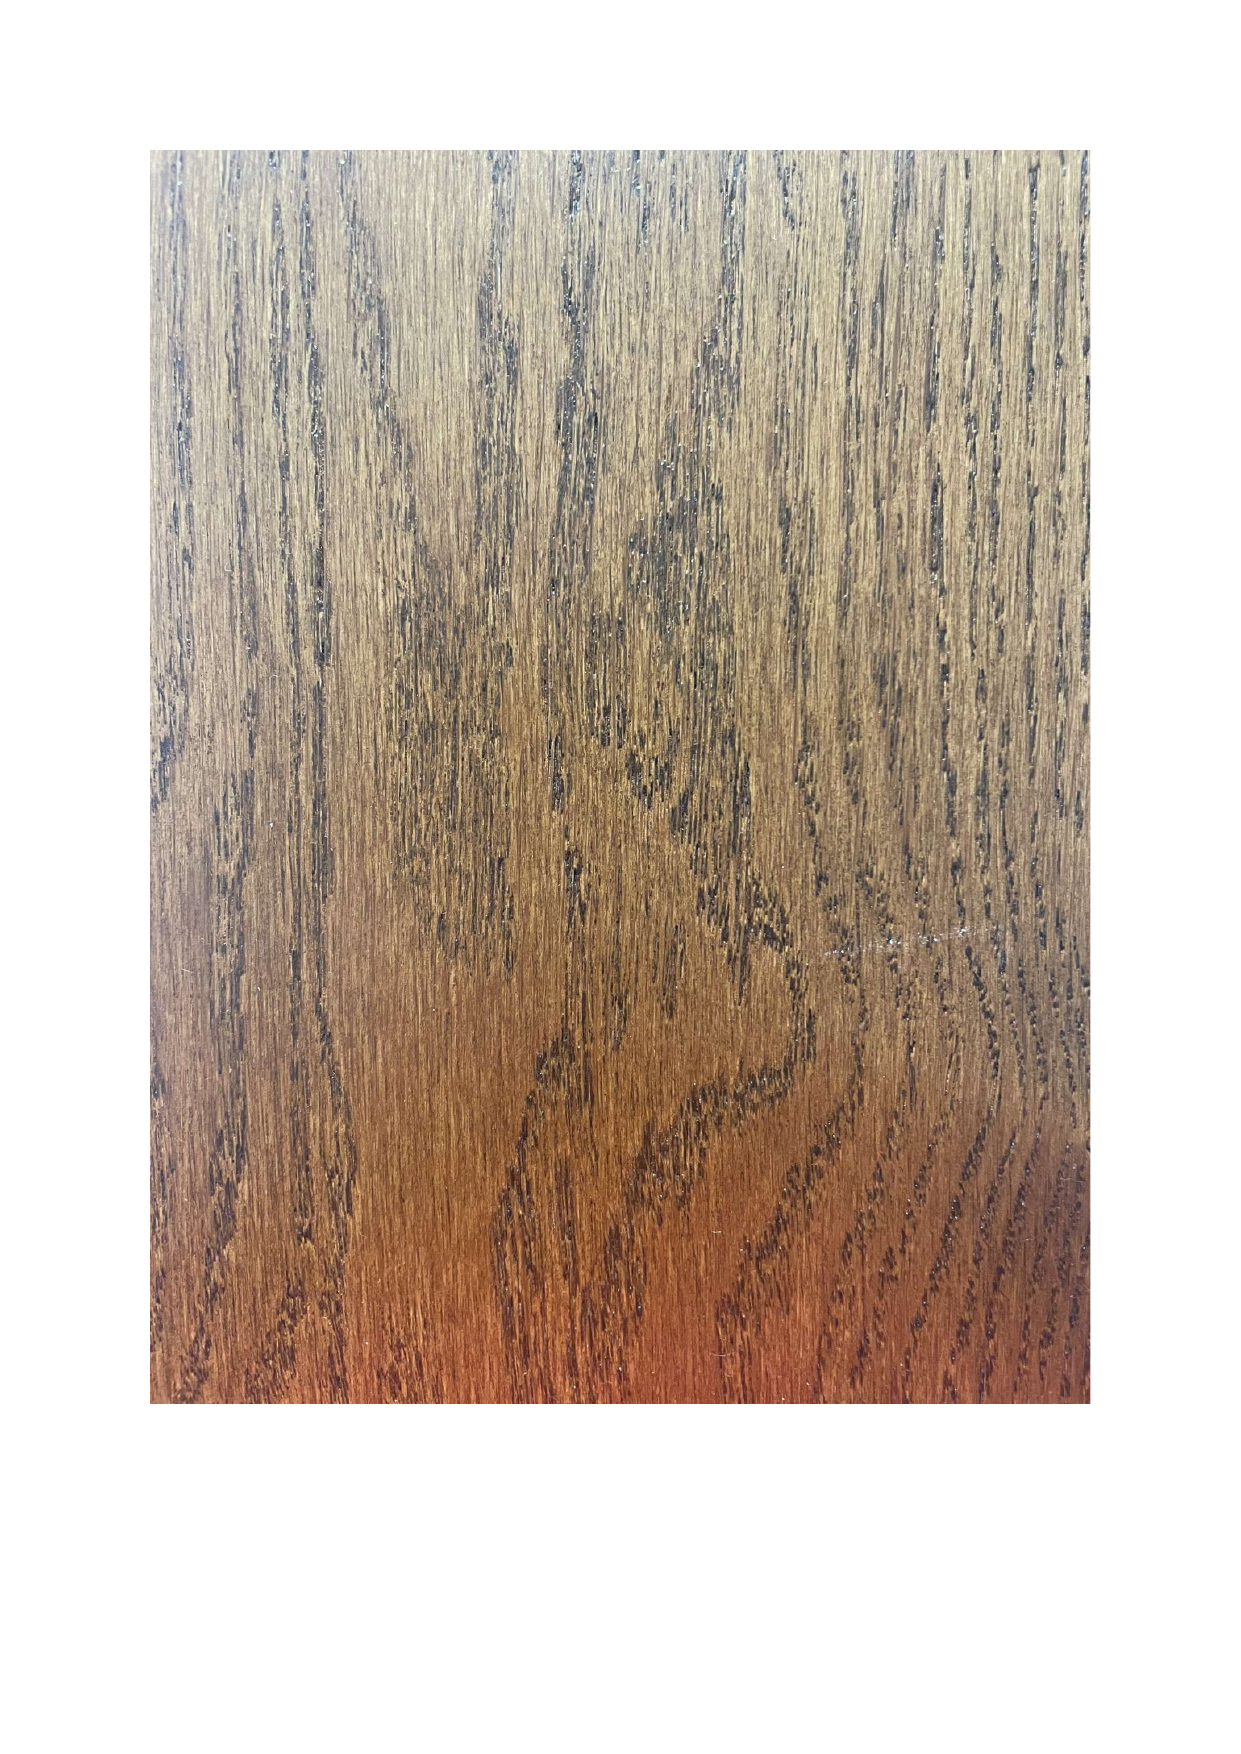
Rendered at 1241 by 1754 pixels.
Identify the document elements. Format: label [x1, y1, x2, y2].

picture [150, 150, 1091, 1404]
